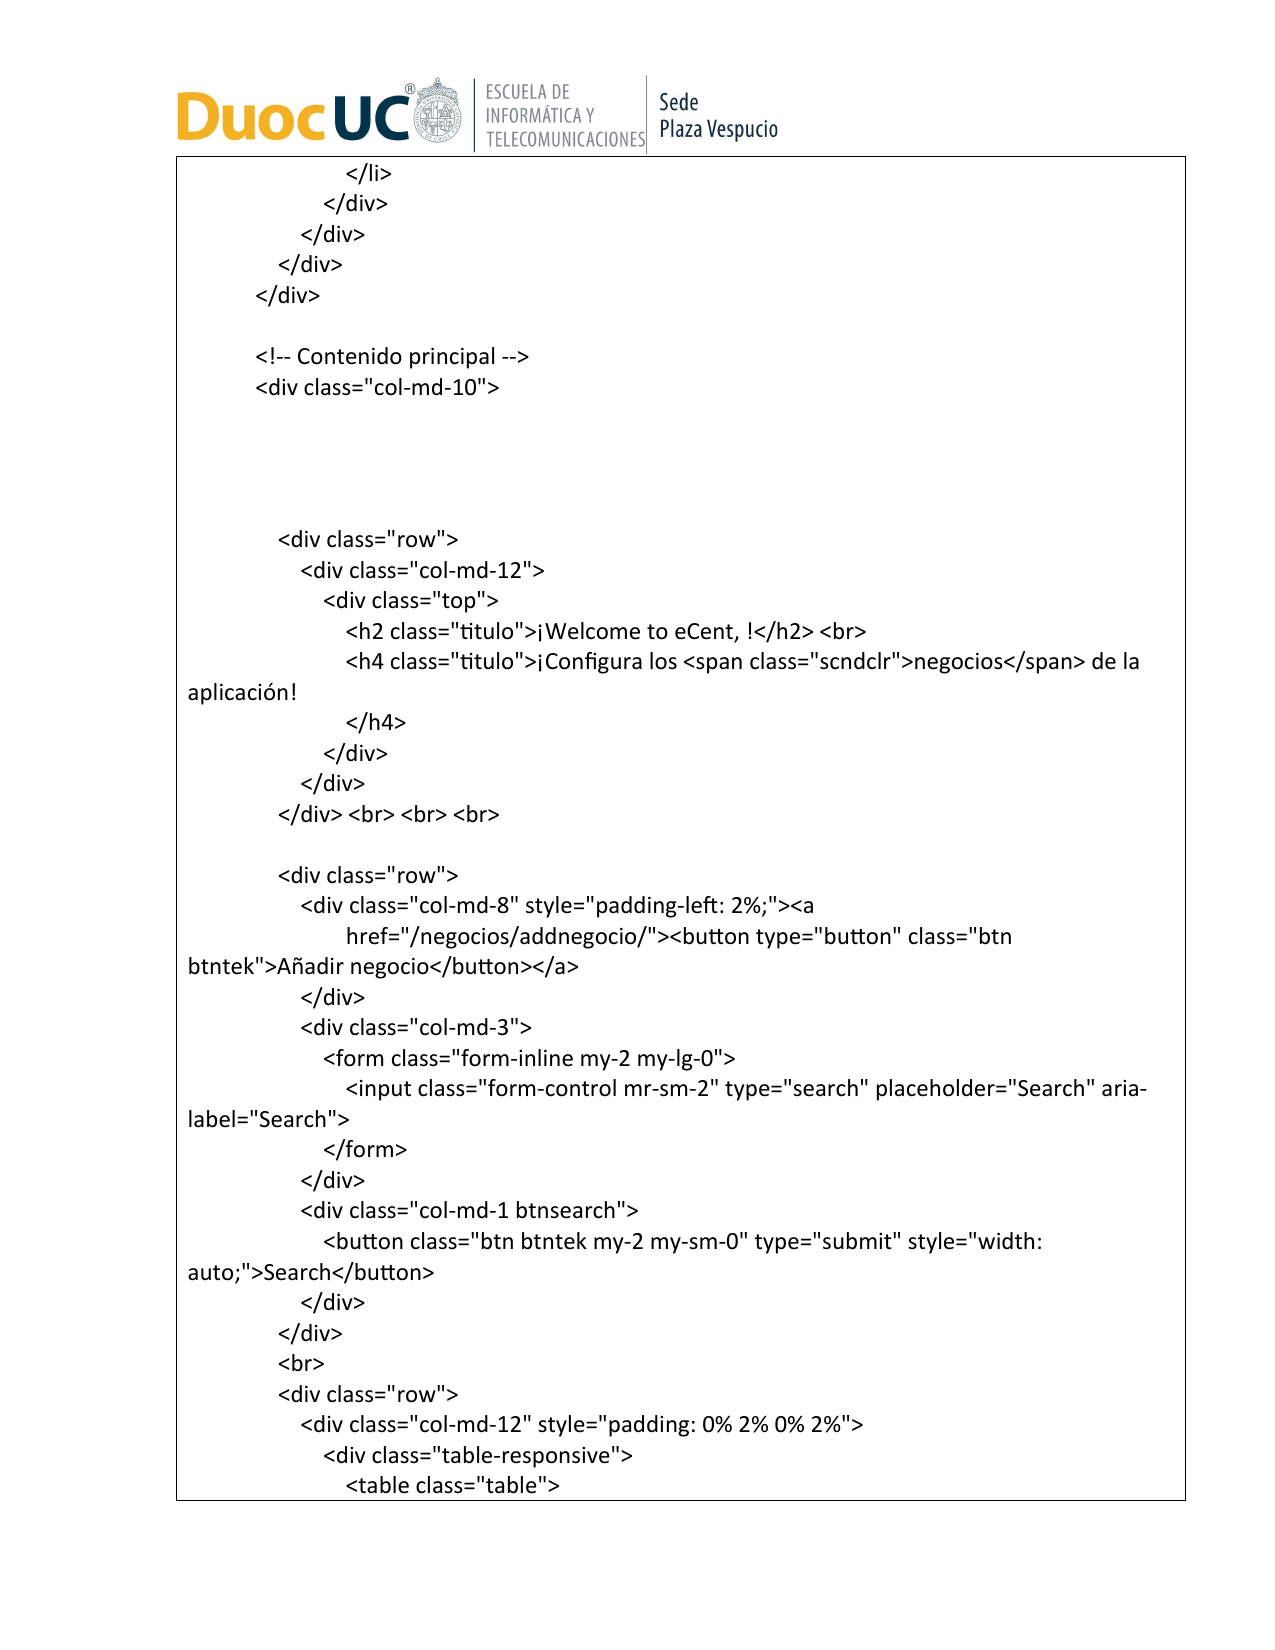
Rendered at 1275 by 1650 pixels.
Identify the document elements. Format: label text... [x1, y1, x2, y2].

picture [177, 73, 778, 156]
